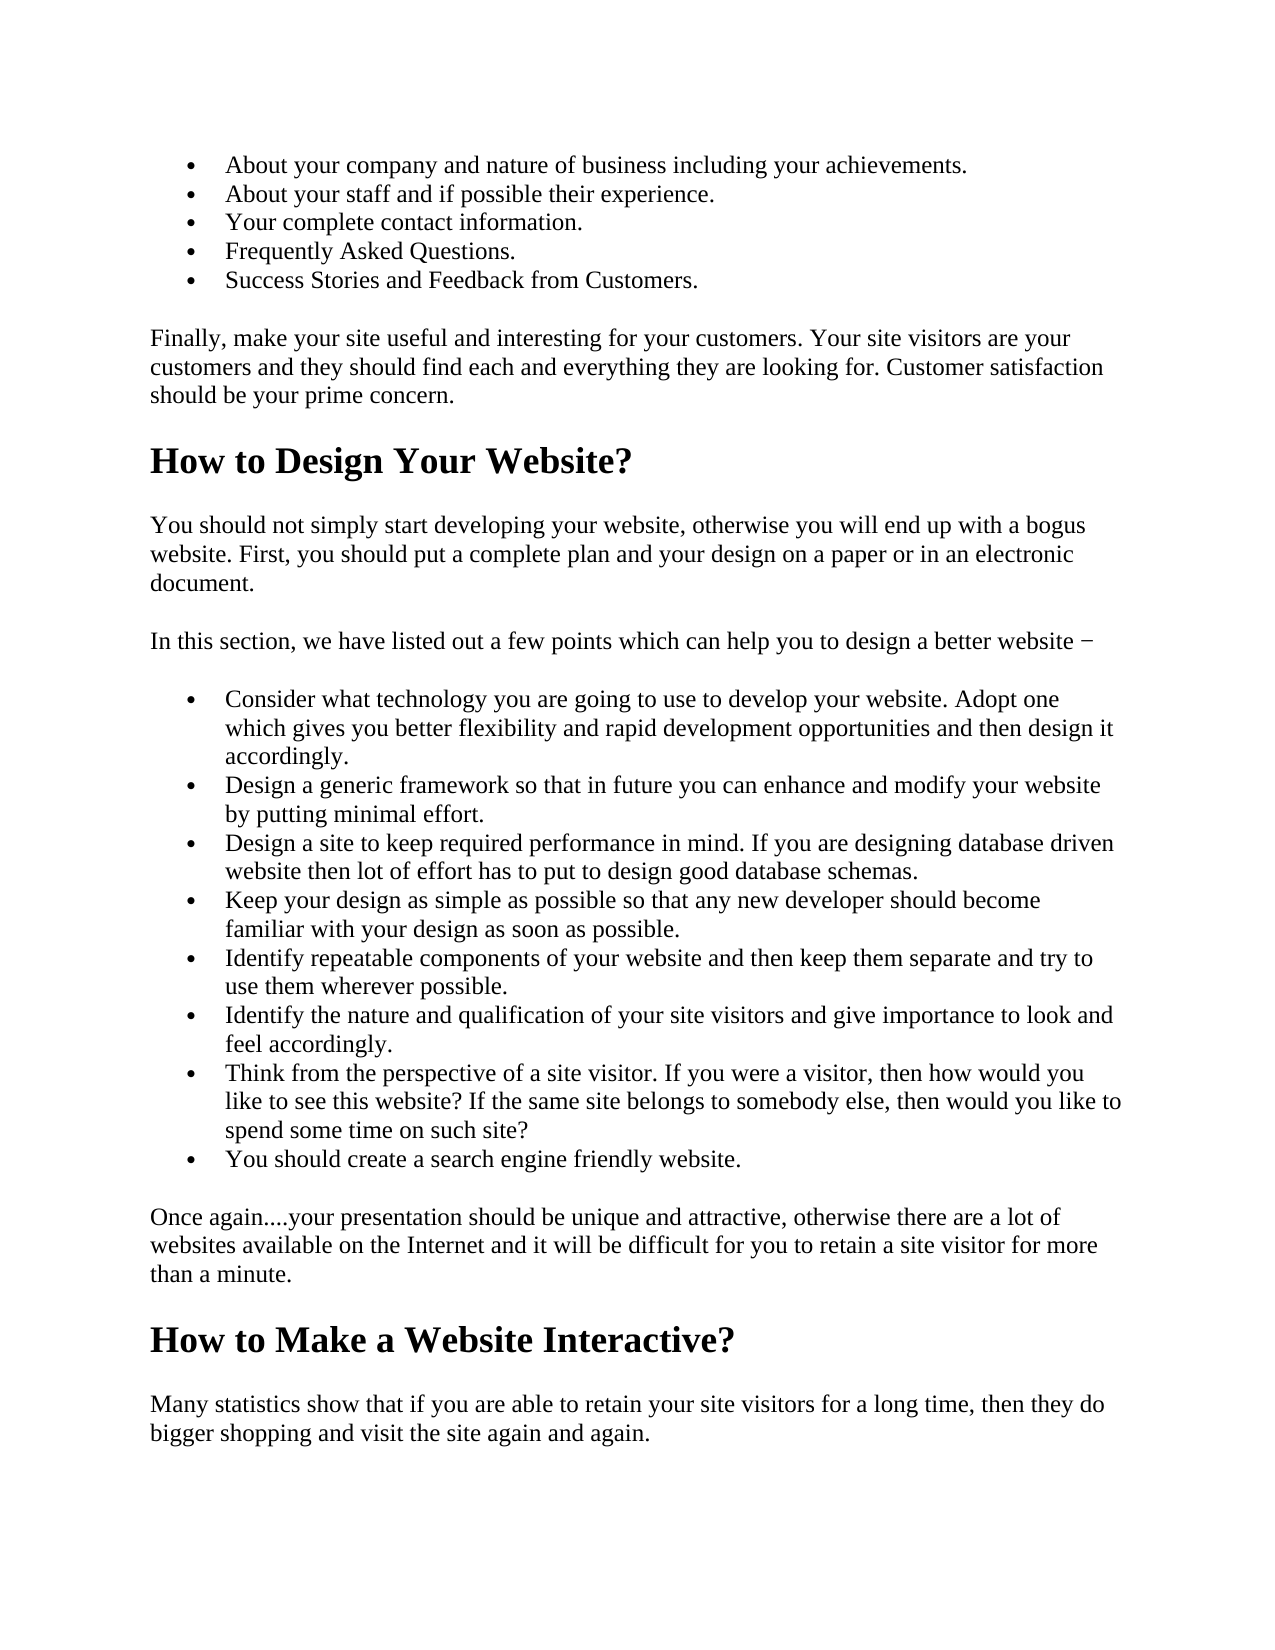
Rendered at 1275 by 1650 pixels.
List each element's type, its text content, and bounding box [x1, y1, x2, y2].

list Frequently Asked Questions. [187, 857, 1125, 886]
list groups.google.com − This sub domain is being used for Google Groups. [187, 150, 1125, 179]
list Attractive Home Page: Always required for every website. [187, 684, 1125, 713]
text How to Design Your Website? [150, 1059, 1125, 1102]
list images.google.com − This sub domain is being used for Google Images. [187, 208, 1125, 237]
list Design a generic framework so that in future you can enhance and modify your website by putting minimal effort. [187, 1391, 1125, 1448]
list About your company and nature of business including your achievements. [187, 771, 1125, 799]
text This way, you can present your different business sections in a very good segregated way. It is not a big thing to create a sub-domains. If you already have registered a domain, then your registrar will provide you a way to create sub-domains. You may need to talk to your registrar for more detail. [150, 266, 1125, 381]
list Complete Pricing Information. [187, 742, 1125, 771]
text What to Put on Your Website? [150, 525, 1125, 568]
text You should not simply start developing your website, otherwise you will end up with a bogus website. First, you should put a complete plan and your design on a paper or in an electronic document. [150, 1131, 1125, 1217]
list About your staff and if possible their experience. [187, 799, 1125, 828]
list List of Product and Services along with complete detail. [187, 713, 1125, 742]
text Finally, make your site useful and interesting for your customers. Your site visitors are your customers and they should find each and everything they are looking for. Customer satisfaction should be your prime concern. [150, 943, 1125, 1030]
text Now you are ready for a website construction. Before proceeding further, you have to take many factors into consideration. I cannot list out each and everything but I have described the major factors in this tutorial which will help you to have a better website − [150, 410, 1125, 496]
list Consider what technology you are going to use to develop your website. Adopt one which gives you better flexibility and rapid development opportunities and then design it accordingly. [187, 1304, 1125, 1391]
text What you would have on your website totally depends on your business and the nature of your website. Here is a list of pages that you might want to create for your website. [150, 598, 1125, 655]
text In this section, we have listed out a few points which can help you to design a better website − [150, 1247, 1125, 1275]
list Your complete contact information. [187, 828, 1125, 857]
list Success Stories and Feedback from Customers. [187, 886, 1125, 914]
